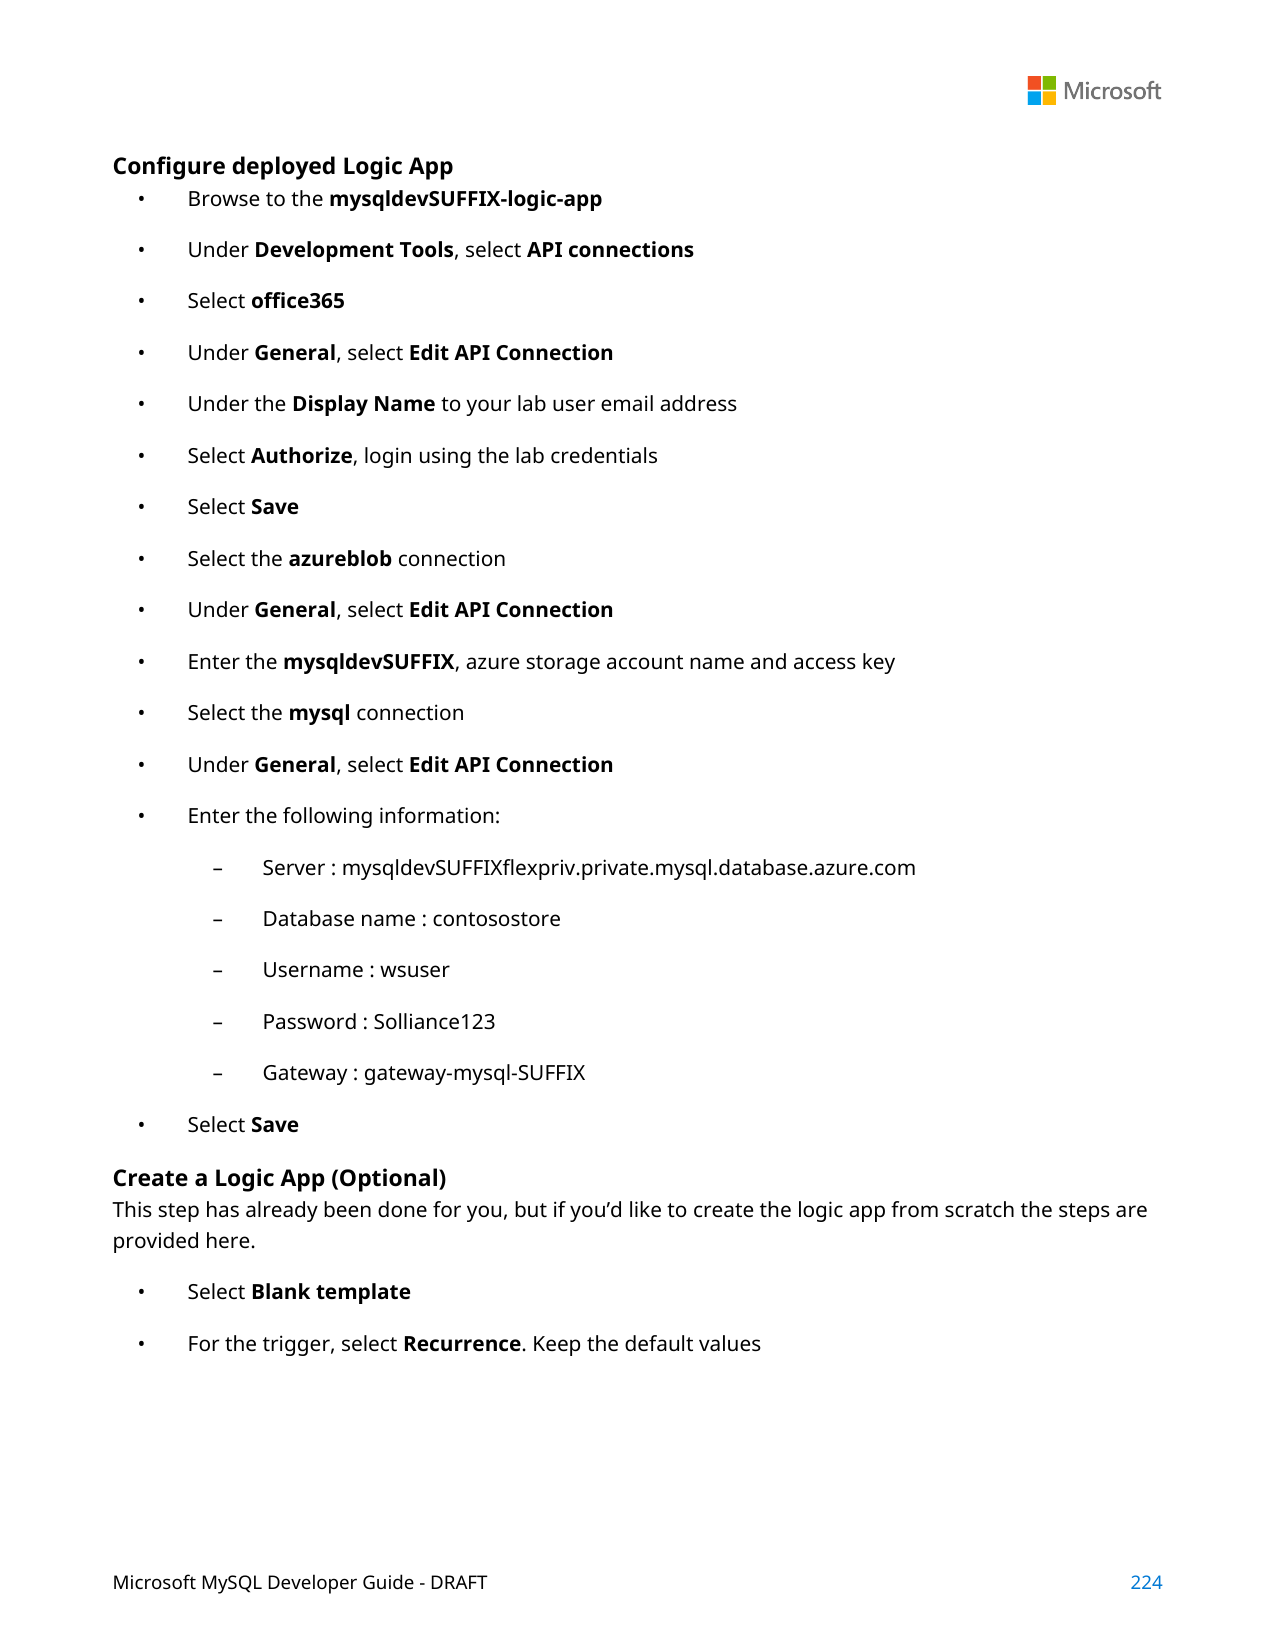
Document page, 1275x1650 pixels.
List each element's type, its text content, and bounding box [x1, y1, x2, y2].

list Select Authorize, login using the lab credentials [137, 441, 1162, 469]
list Under the Display Name to your lab user email address [137, 389, 1162, 418]
list Under General, select Edit API Connection [137, 595, 1162, 624]
list Select the azureblob connection [137, 544, 1162, 572]
subtitle Configure deployed Logic App [112, 150, 1162, 181]
list Under General, select Edit API Connection [137, 338, 1162, 367]
list Server : mysqldevSUFFIXflexpriv.private.mysql.database.azure.com [212, 853, 1162, 881]
list Browse to the mysqldevSUFFIX-logic-app [137, 184, 1162, 212]
text This step has already been done for you, but if you’d like to create the logic app from scratch the steps are provided here. [112, 1195, 1162, 1254]
list Select the mysql connection [137, 698, 1162, 727]
subtitle Create a Logic App (Optional) [112, 1161, 1162, 1193]
list Enter the mysqldevSUFFIX, azure storage account name and access key [137, 647, 1162, 675]
list Password : Solliance123 [212, 1007, 1162, 1036]
list Database name : contosostore [212, 904, 1162, 933]
list Select Save [137, 492, 1162, 521]
list Under General, select Edit API Connection [137, 750, 1162, 778]
list Under Development Tools, select API connections [137, 235, 1162, 264]
list Enter the following information: [137, 801, 1162, 830]
list Select Save [137, 1110, 1162, 1138]
list Gateway : gateway-mysql-SUFFIX [212, 1058, 1162, 1087]
list Username : wsuser [212, 956, 1162, 984]
list For the trigger, select Recurrence. Keep the default values [137, 1329, 1162, 1357]
list Select Blank template [137, 1277, 1162, 1306]
picture [1026, 75, 1163, 107]
list Select office365 [137, 287, 1162, 315]
